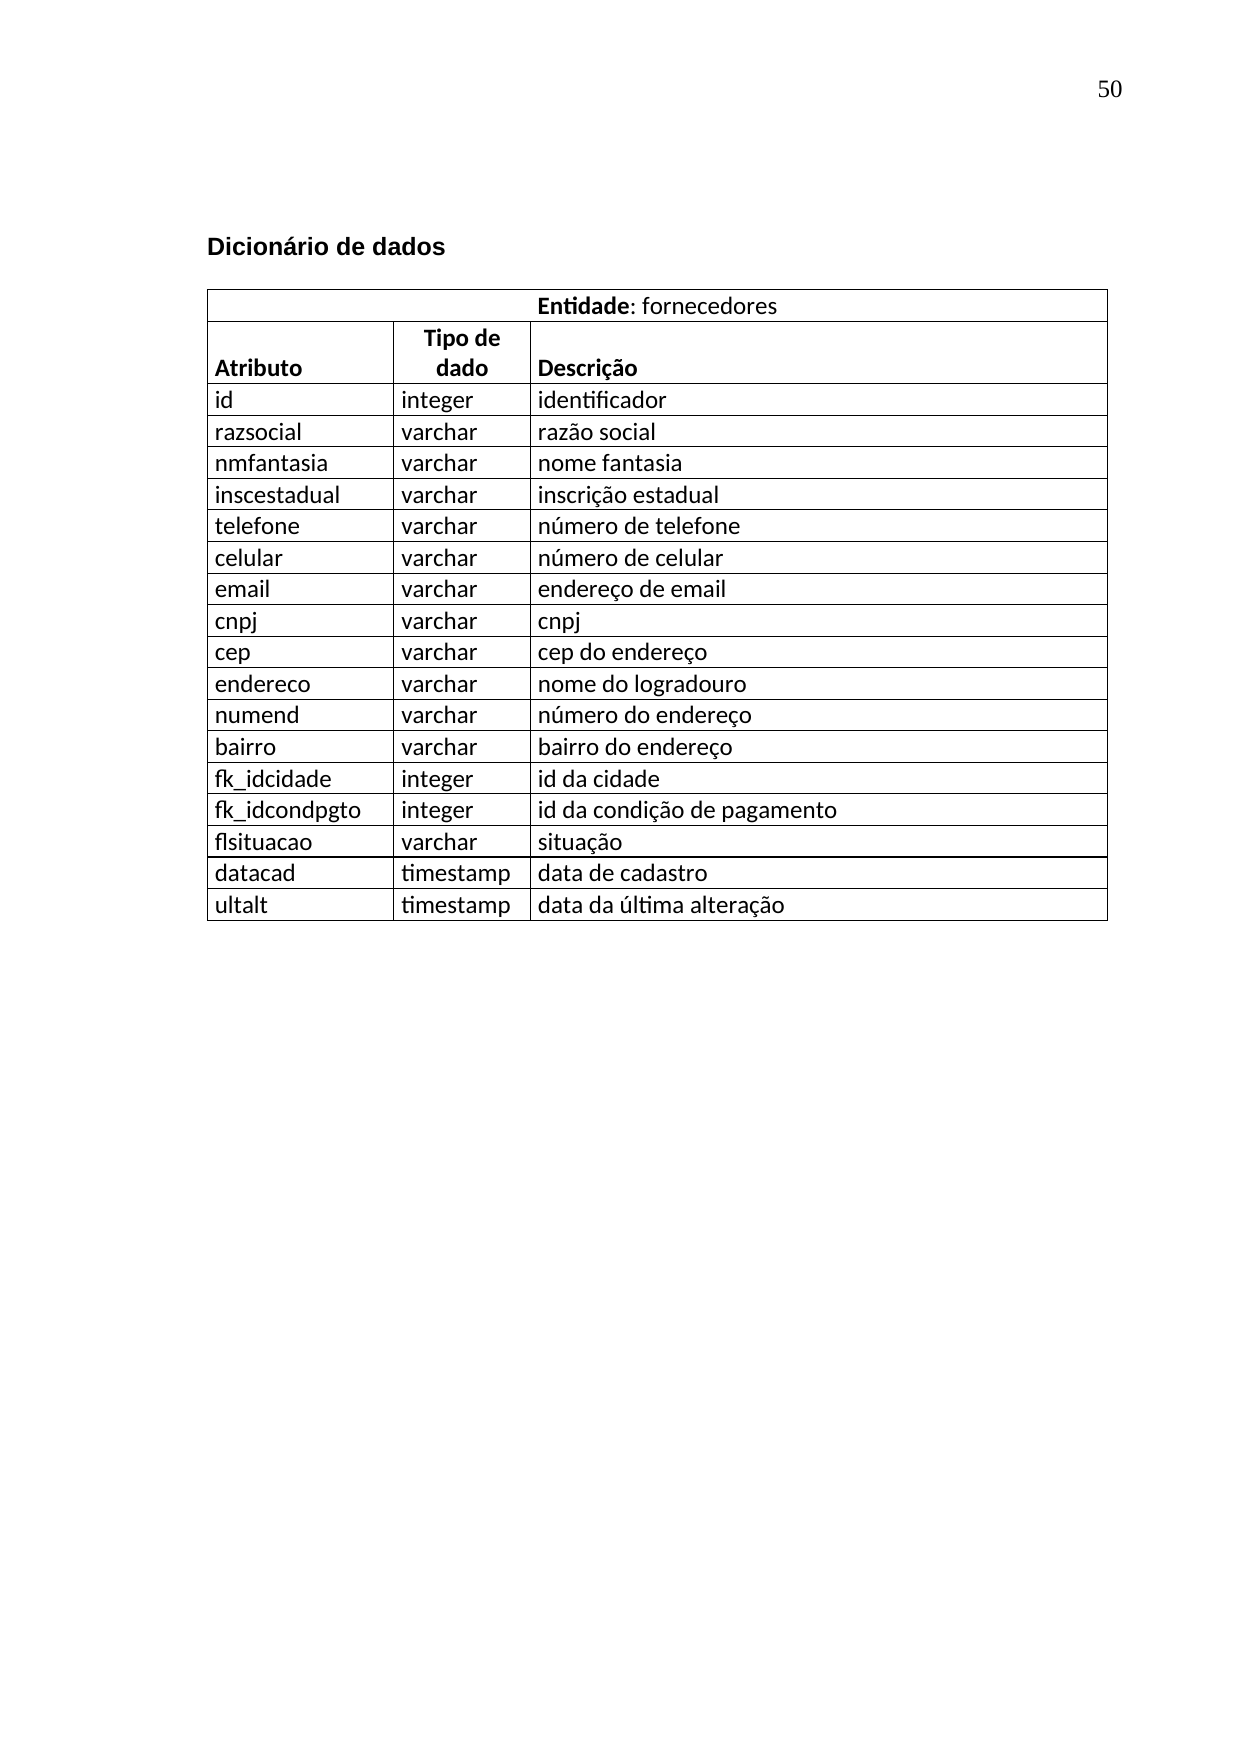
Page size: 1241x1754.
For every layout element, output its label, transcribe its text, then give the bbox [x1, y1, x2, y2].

table_cell inscrição estadual [531, 479, 1107, 509]
table_cell cnpj [531, 605, 1107, 636]
table_cell varchar [394, 731, 530, 762]
table_cell varchar [394, 637, 530, 667]
table_cell id [208, 384, 393, 414]
table_cell número de telefone [531, 510, 1107, 541]
table_cell identificador [531, 384, 1107, 414]
table_cell razão social [531, 416, 1107, 446]
table_cell varchar [394, 605, 530, 636]
table_cell varchar [394, 510, 530, 541]
table_cell inscestadual [208, 479, 393, 509]
table_cell Descrição [531, 322, 1107, 383]
table_cell integer [394, 794, 530, 825]
table_cell data da última alteração [531, 889, 1107, 919]
table_cell varchar [394, 542, 530, 572]
table_cell datacad [208, 858, 393, 888]
table_cell numend [208, 700, 393, 730]
table_cell razsocial [208, 416, 393, 446]
table_cell endereço de email [531, 574, 1107, 604]
table_cell varchar [394, 479, 530, 509]
table_cell data de cadastro [531, 858, 1107, 888]
table_cell varchar [394, 447, 530, 478]
table_cell email [208, 574, 393, 604]
table_cell Atributo [208, 322, 393, 383]
table_cell cep do endereço [531, 637, 1107, 667]
table_cell ultalt [208, 889, 393, 919]
table_cell nome fantasia [531, 447, 1107, 478]
table_cell id da cidade [531, 763, 1107, 793]
table_cell fk_idcidade [208, 763, 393, 793]
table_cell celular [208, 542, 393, 572]
table_cell id da condição de pagamento [531, 794, 1107, 825]
table_cell bairro do endereço [531, 731, 1107, 762]
table_cell integer [394, 763, 530, 793]
table_cell nmfantasia [208, 447, 393, 478]
table_cell varchar [394, 416, 530, 446]
table_cell timestamp [394, 889, 530, 919]
table_cell varchar [394, 700, 530, 730]
table_cell timestamp [394, 858, 530, 888]
table_header Entidade: fornecedores [208, 290, 1107, 321]
table_cell flsituacao [208, 826, 393, 856]
text Dicionário de dados [207, 232, 1122, 261]
table_cell integer [394, 384, 530, 414]
table_cell endereco [208, 668, 393, 699]
table_cell cnpj [208, 605, 393, 636]
table_cell fk_idcondpgto [208, 794, 393, 825]
table_cell telefone [208, 510, 393, 541]
table_cell varchar [394, 826, 530, 856]
table_cell cep [208, 637, 393, 667]
table_cell bairro [208, 731, 393, 762]
table_cell nome do logradouro [531, 668, 1107, 699]
table_cell varchar [394, 668, 530, 699]
table_cell número do endereço [531, 700, 1107, 730]
table_cell número de celular [531, 542, 1107, 572]
table_cell varchar [394, 574, 530, 604]
table_cell situação [531, 826, 1107, 856]
table_cell Tipo de dado [394, 322, 530, 383]
